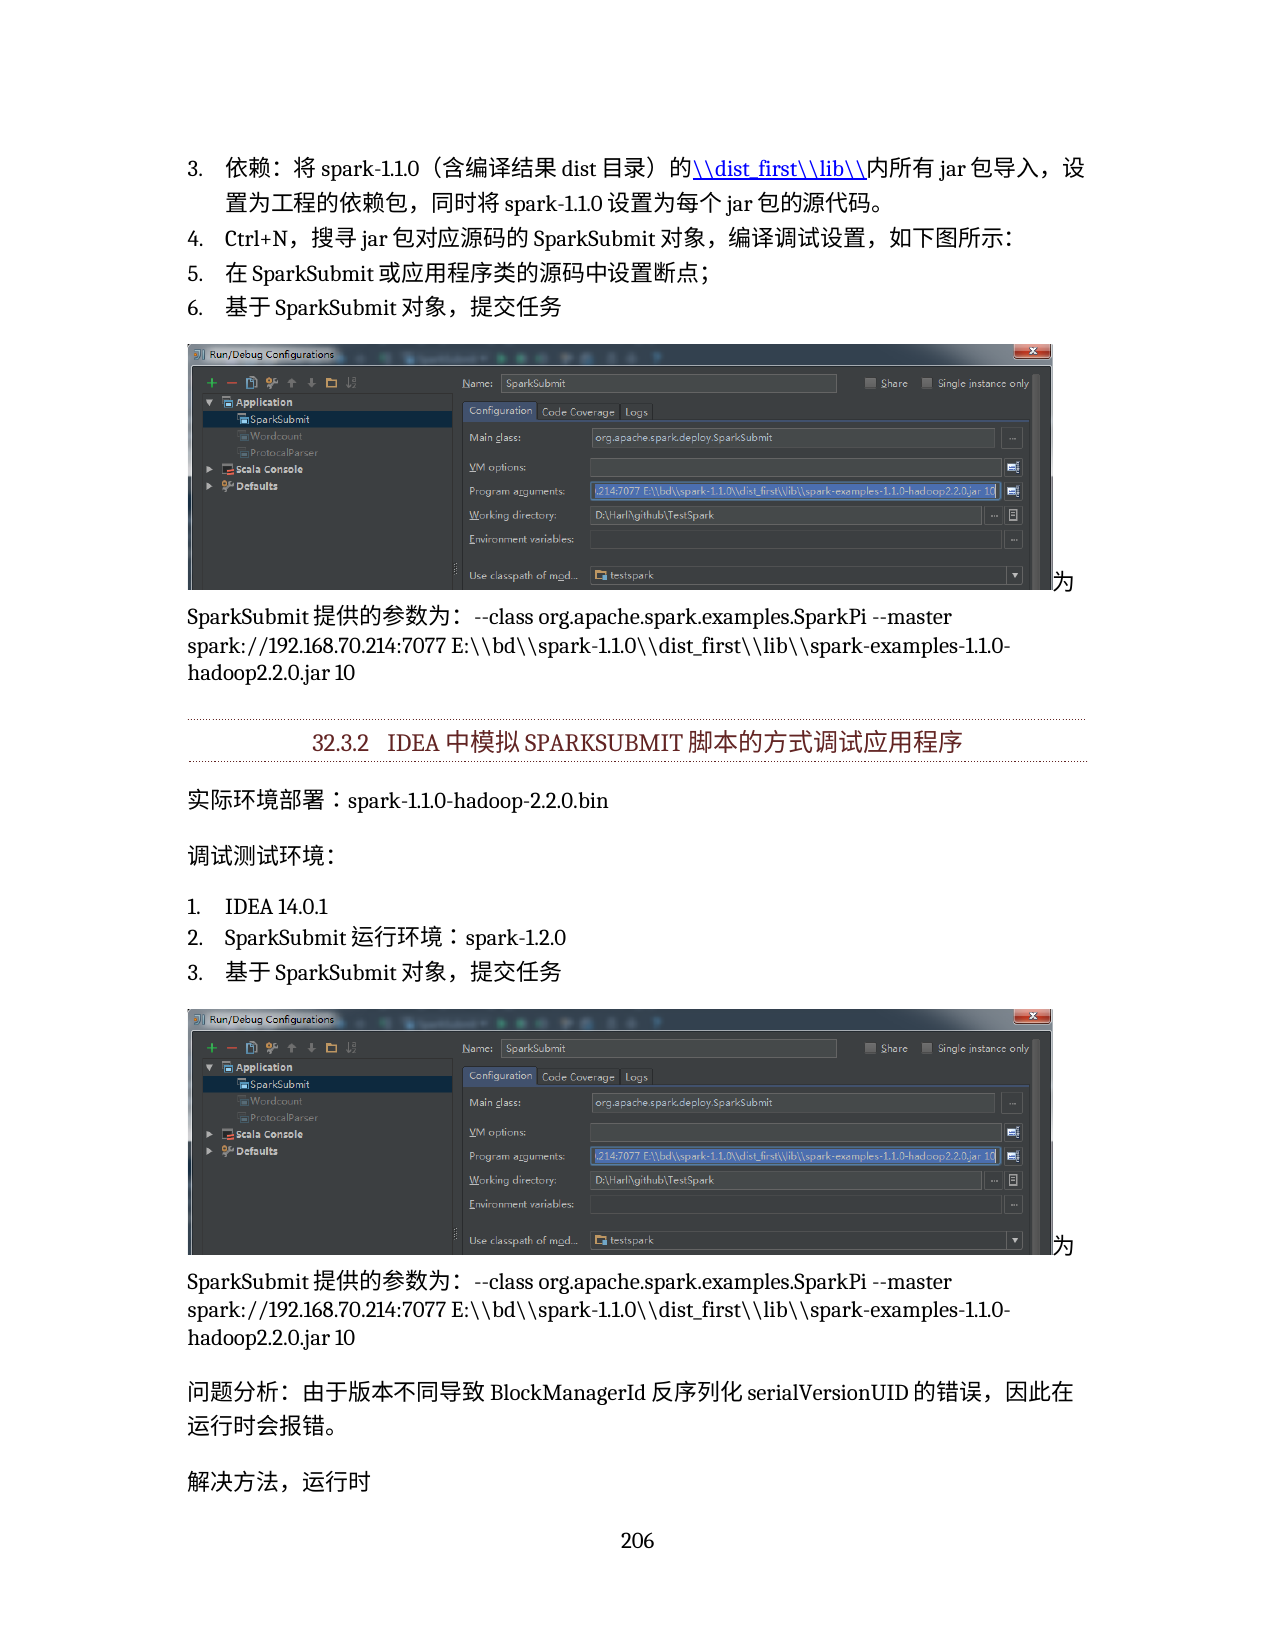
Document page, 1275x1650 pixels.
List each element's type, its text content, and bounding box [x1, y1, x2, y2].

subtitle IDEA中模拟SparkSubmit脚本的方式调试应用程序 [187, 719, 1087, 762]
list 依赖：将spark-1.1.0（含编译结果dist目录）的\\dist_first\\lib\\内所有jar包导入，设置为工程的依赖包，同时将spark-1.1.0设置为每个jar包的源代码。 [187, 150, 1087, 218]
list 基于SparkSubmit对象，提交任务 [187, 954, 1087, 987]
text 问题分析：由于版本不同导致BlockManagerId反序列化serialVersionUID的错误，因此在运行时会报错。 [187, 1373, 1087, 1441]
picture [187, 1009, 1053, 1255]
list 基于SparkSubmit对象，提交任务 [187, 289, 1087, 322]
list IDEA 14.0.1 [187, 893, 1087, 920]
text 解决方法，运行时 [187, 1464, 1087, 1497]
list SparkSubmit运行环境：spark-1.2.0 [187, 921, 1087, 952]
picture [187, 344, 1053, 590]
text 实际环境部署：spark-1.1.0-hadoop-2.2.0.bin [187, 784, 1087, 815]
text 调试测试环境： [187, 838, 1087, 871]
list 在SparkSubmit或应用程序类的源码中设置断点； [187, 254, 1087, 288]
list Ctrl+N，搜寻jar包对应源码的SparkSubmit对象，编译调试设置，如下图所示： [187, 219, 1087, 253]
